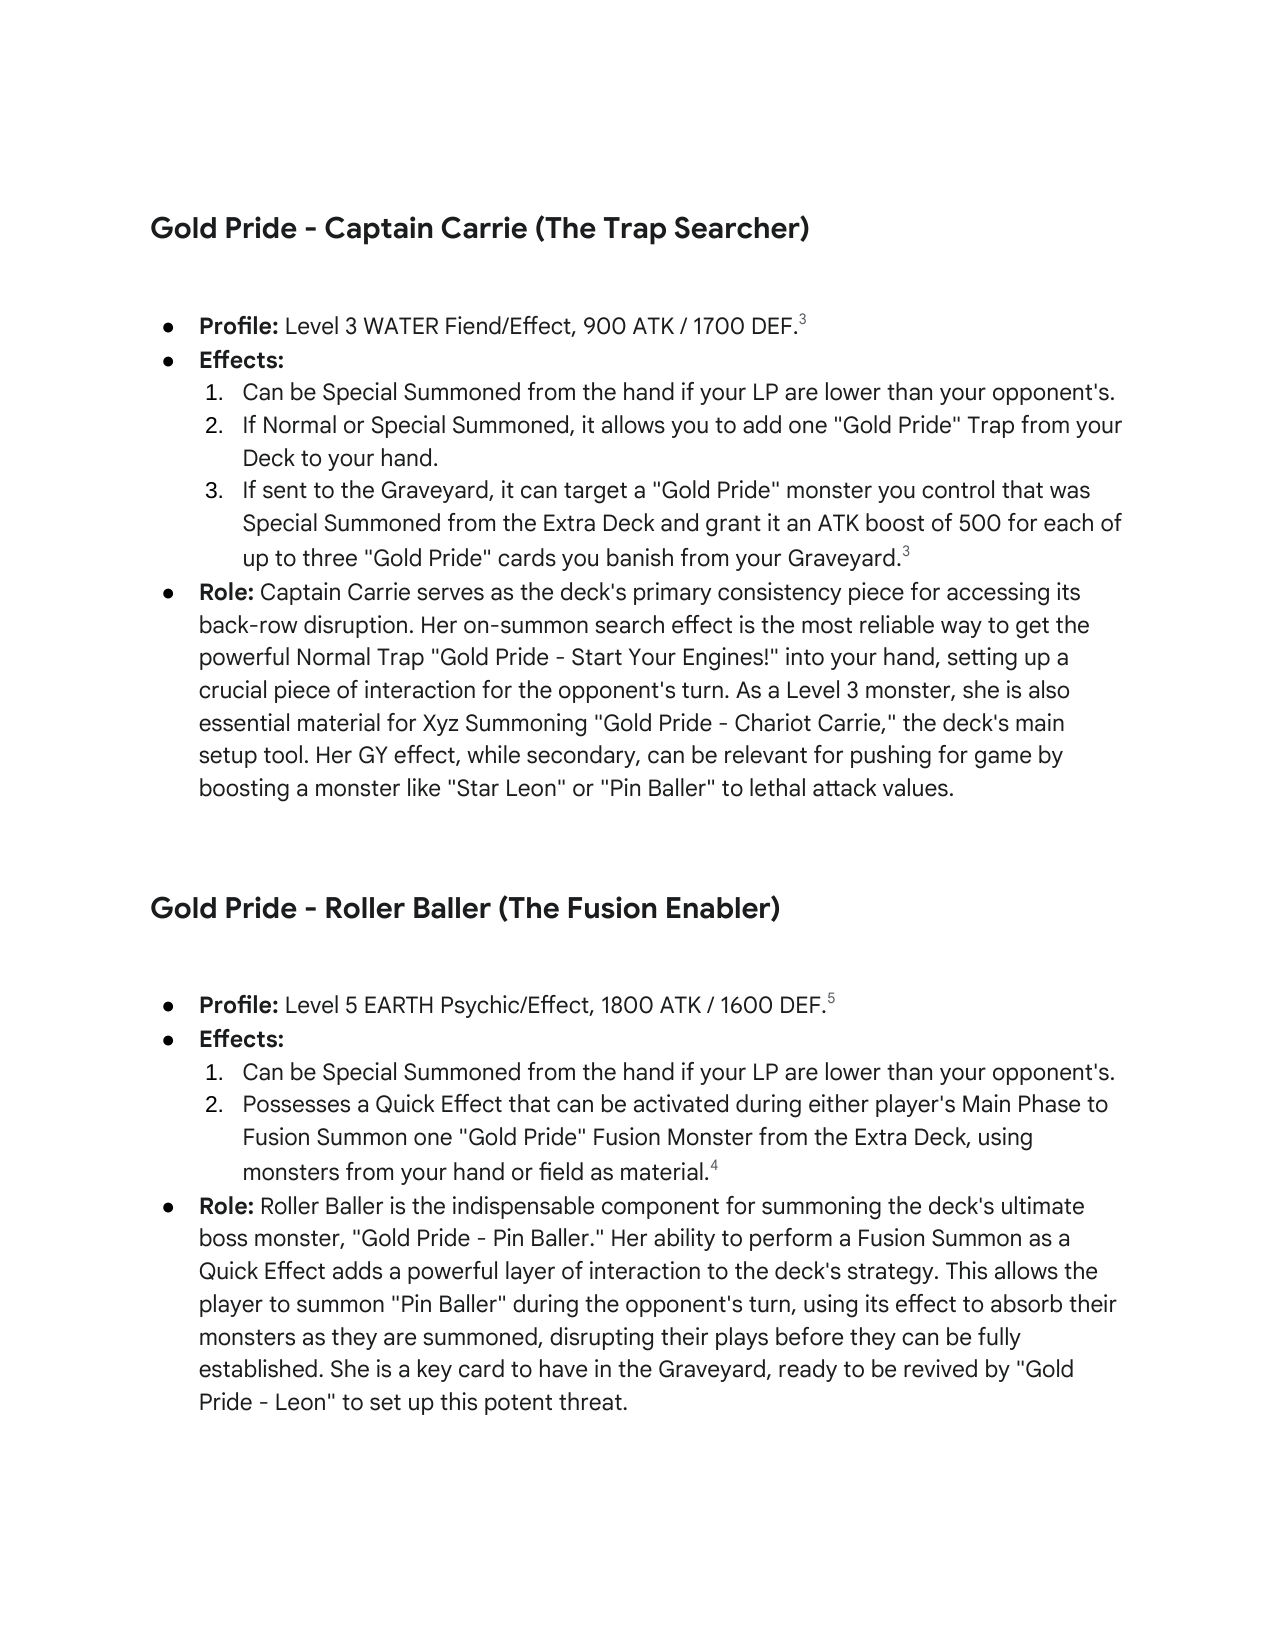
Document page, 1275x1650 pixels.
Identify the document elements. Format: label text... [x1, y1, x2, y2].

list Profile: Level 3 WATER Fiend/Effect, 900 ATK / 1700 DEF.3 [161, 310, 1125, 341]
list Effects: [161, 1025, 1125, 1054]
subtitle Gold Pride - Captain Carrie (The Trap Searcher) [150, 211, 1125, 247]
list Can be Special Summoned from the hand if your LP are lower than your opponent's. [205, 1058, 1125, 1086]
list Effects: [161, 346, 1125, 374]
list Role: Roller Baller is the indispensable component for summoning the deck's ultimate boss monster, "Gold Pride - Pin Baller." Her ability to perform a Fusion Summon as a Quick Effect adds a powerful layer of interaction to the deck's strategy. This allows the player to summon "Pin Baller" during the opponent's turn, using its effect to absorb their monsters as they are summoned, disrupting their plays before they can be fully established. She is a key card to have in the Graveyard, ready to be revived by "Gold Pride - Leon" to set up this potent threat. [161, 1192, 1125, 1417]
list If sent to the Graveyard, it can target a "Gold Pride" monster you control that was Special Summoned from the Extra Deck and grant it an ATK boost of 500 for each of up to three "Gold Pride" cards you banish from your Graveyard.3 [205, 477, 1125, 574]
list Can be Special Summoned from the hand if your LP are lower than your opponent's. [205, 378, 1125, 407]
subtitle Gold Pride - Roller Baller (The Fusion Enabler) [150, 890, 1125, 926]
list Profile: Level 5 EARTH Psychic/Effect, 1800 ATK / 1600 DEF.5 [161, 989, 1125, 1021]
list If Normal or Special Summoned, it allows you to add one "Gold Pride" Trap from your Deck to your hand. [205, 411, 1125, 473]
list Possesses a Quick Effect that can be activated during either player's Main Phase to Fusion Summon one "Gold Pride" Fusion Monster from the Extra Deck, using monsters from your hand or field as material.4 [205, 1090, 1125, 1188]
list Role: Captain Carrie serves as the deck's primary consistency piece for accessing its back-row disruption. Her on-summon search effect is the most reliable way to get the powerful Normal Trap "Gold Pride - Start Your Engines!" into your hand, setting up a crucial piece of interaction for the opponent's turn. As a Level 3 monster, she is also essential material for Xyz Summoning "Gold Pride - Chariot Carrie," the deck's main setup tool. Her GY effect, while secondary, can be relevant for pushing for game by boosting a monster like "Star Leon" or "Pin Baller" to lethal attack values. [161, 578, 1125, 803]
